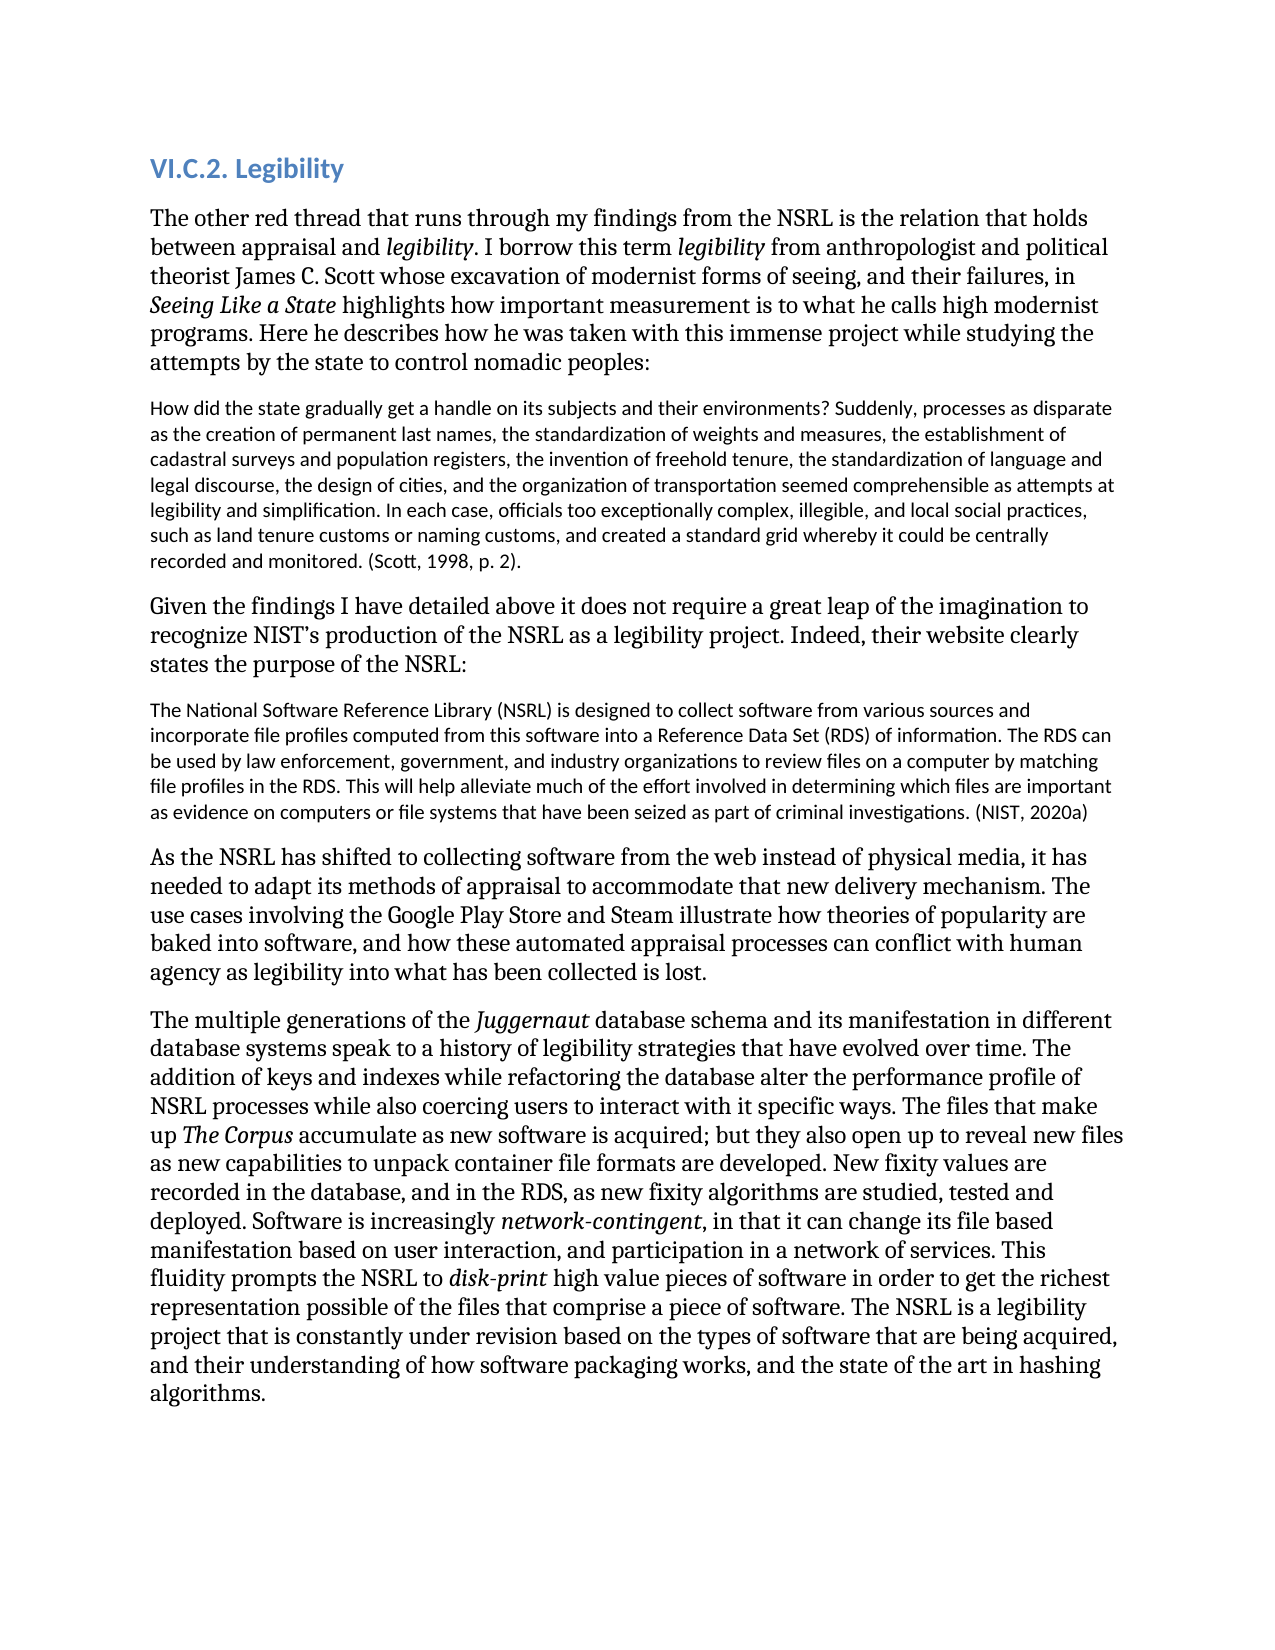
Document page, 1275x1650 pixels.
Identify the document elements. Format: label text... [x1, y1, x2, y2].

text The other red thread that runs through my findings from the NSRL is the relation that holds between appraisal and legibility. I borrow this term legibility from anthropologist and political theorist James C. Scott whose excavation of modernist forms of seeing, and their failures, in Seeing Like a State highlights how important measurement is to what he calls high modernist programs. Here he describes how he was taken with this immense project while studying the attempts by the state to control nomadic peoples: [150, 204, 1125, 377]
text The National Software Reference Library (NSRL) is designed to collect software from various sources and incorporate file profiles computed from this software into a Reference Data Set (RDS) of information. The RDS can be used by law enforcement, government, and industry organizations to review files on a computer by matching file profiles in the RDS. This will help alleviate much of the effort involved in determining which files are important as evidence on computers or file systems that have been seized as part of criminal investigations. (NIST, 2020a) [150, 697, 1125, 824]
text How did the state gradually get a handle on its subjects and their environments? Suddenly, processes as disparate as the creation of permanent last names, the standardization of weights and measures, the establishment of cadastral surveys and population registers, the invention of freehold tenure, the standardization of language and legal discourse, the design of cities, and the organization of transportation seemed comprehensible as attempts at legibility and simplification. In each case, officials too exceptionally complex, illegible, and local social practices, such as land tenure customs or naming customs, and created a standard grid whereby it could be centrally recorded and monitored. (Scott, 1998, p. 2). [150, 396, 1125, 573]
text Given the findings I have detailed above it does not require a great leap of the imagination to recognize NIST’s production of the NSRL as a legibility project. Indeed, their website clearly states the purpose of the NSRL: [150, 592, 1125, 678]
text The multiple generations of the Juggernaut database schema and its manifestation in different database systems speak to a history of legibility strategies that have evolved over time. The addition of keys and indexes while refactoring the database alter the performance profile of NSRL processes while also coercing users to interact with it specific ways. The files that make up The Corpus accumulate as new software is acquired; but they also open up to reveal new files as new capabilities to unpack container file formats are developed. New fixity values are recorded in the database, and in the RDS, as new fixity algorithms are studied, tested and deployed. Software is increasingly network-contingent, in that it can change its file based manifestation based on user interaction, and participation in a network of services. This fluidity prompts the NSRL to disk-print high value pieces of software in order to get the richest representation possible of the files that comprise a piece of software. The NSRL is a legibility project that is constantly under revision based on the types of software that are being acquired, and their understanding of how software packaging works, and the state of the art in hashing algorithms. [150, 1006, 1125, 1408]
text As the NSRL has shifted to collecting software from the web instead of physical media, it has needed to adapt its methods of appraisal to accommodate that new delivery mechanism. The use cases involving the Google Play Store and Steam illustrate how theories of popularity are baked into software, and how these automated appraisal processes can conflict with human agency as legibility into what has been collected is lost. [150, 843, 1125, 987]
subtitle VI.C.2. Legibility [150, 150, 1125, 186]
